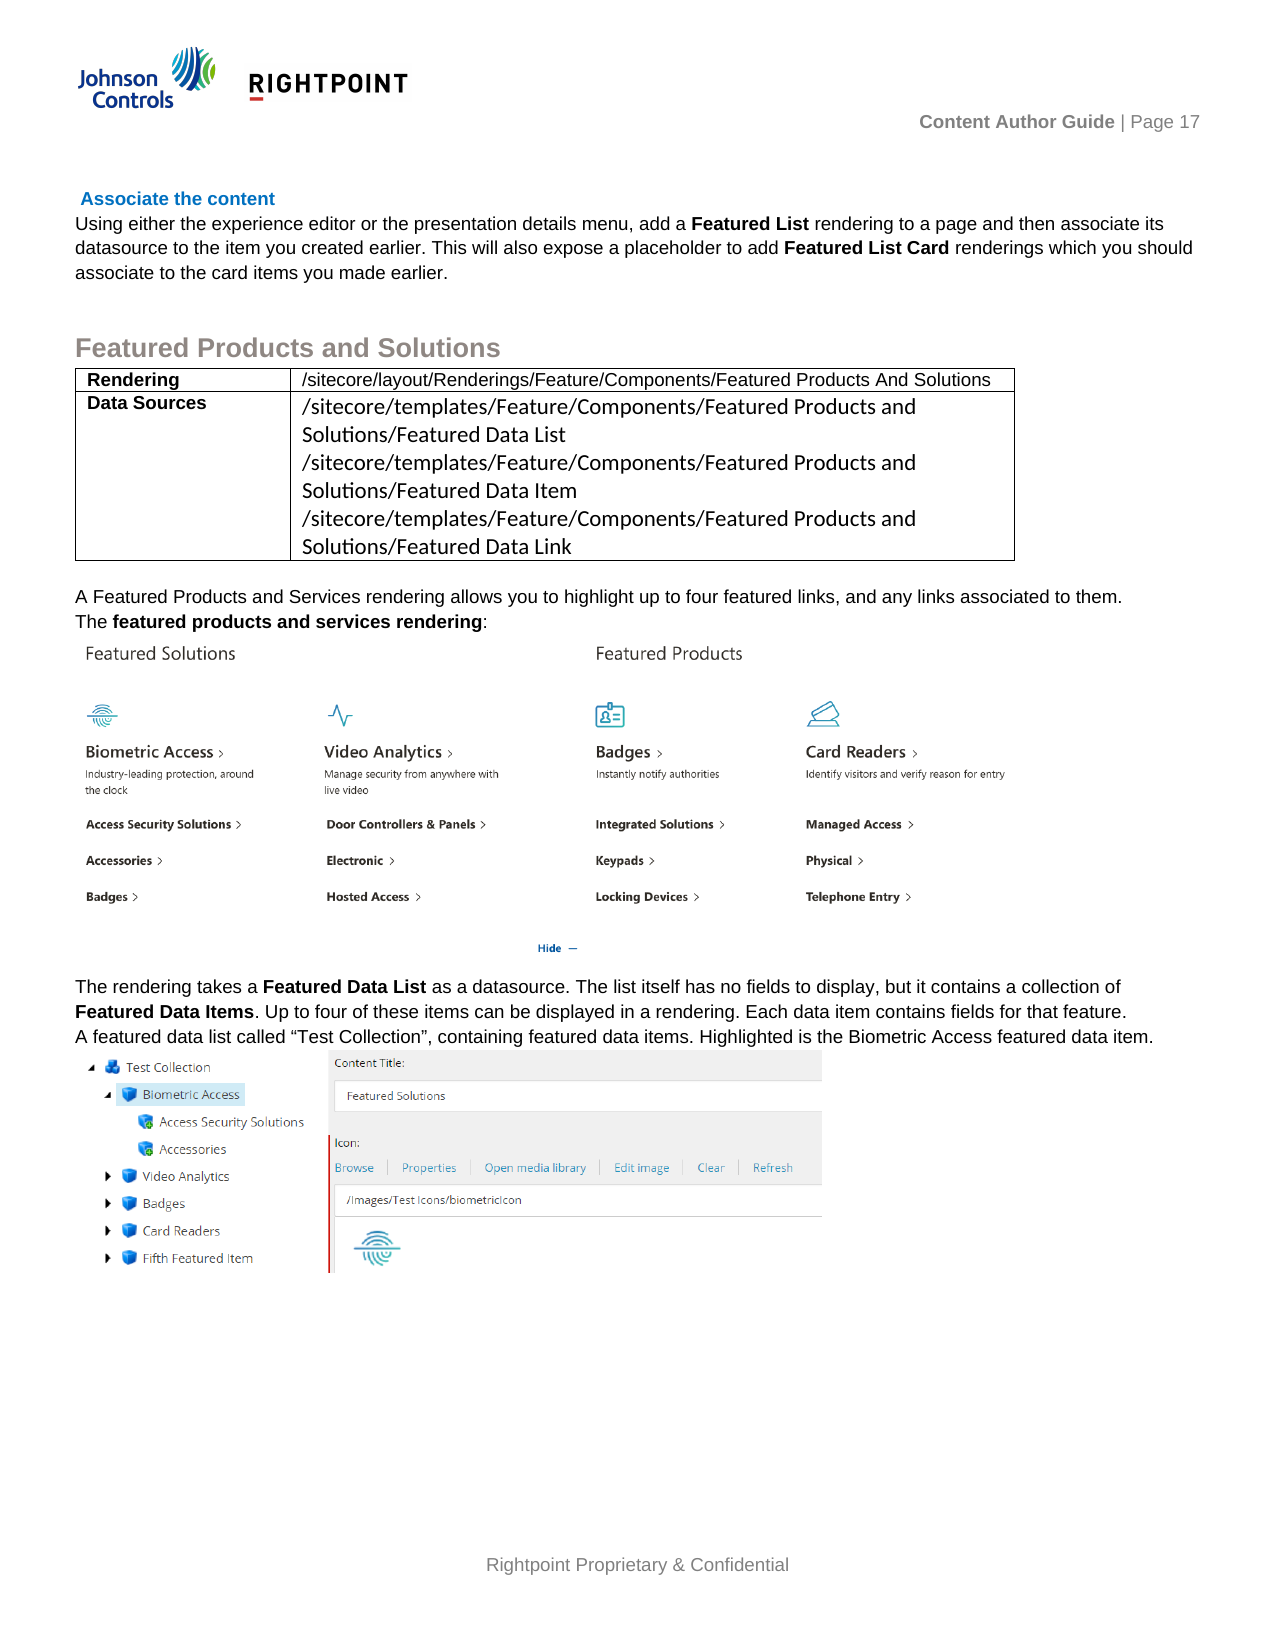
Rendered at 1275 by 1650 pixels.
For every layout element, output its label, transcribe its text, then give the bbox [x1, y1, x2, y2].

subtitle Featured Products and Solutions [75, 332, 1200, 363]
picture [75, 44, 218, 111]
table_cell Data Sources [76, 392, 290, 560]
table_cell /sitecore/templates/Feature/Components/Featured Products and Solutions/Featured Data List /sitecore/templates/Feature/Components/Featured Products and Solutions/Featured Data Item /sitecore/templates/Feature/Components/Featured Products and Solutions/Featured Data Link [291, 392, 1014, 560]
picture [75, 635, 1016, 973]
picture [80, 1055, 324, 1273]
picture [243, 63, 413, 102]
text A Featured Products and Services rendering allows you to highlight up to four featured links, and any links associated to them. [75, 586, 1200, 607]
text A featured data list called “Test Collection”, containing featured data items. Highlighted is the Biometric Access featured data item. [75, 1026, 1200, 1047]
text The featured products and services rendering: [75, 611, 1200, 632]
table_header Rendering [76, 369, 290, 391]
text Using either the experience editor or the presentation details menu, add a Featured List rendering to a page and then associate its datasource to the item you created earlier. This will also expose a placeholder to add Featured List Card renderings which you should associate to the card items you made earlier. [75, 212, 1200, 283]
picture [328, 1050, 822, 1273]
text The rendering takes a Featured Data List as a datasource. The list itself has no fields to display, but it contains a collection of Featured Data Items. Up to four of these items can be displayed in a rendering. Each data item contains fields for that feature. [75, 976, 1200, 1023]
table_header /sitecore/layout/Renderings/Feature/Components/Featured Products And Solutions [291, 369, 1014, 391]
subtitle Associate the content [75, 187, 1200, 209]
